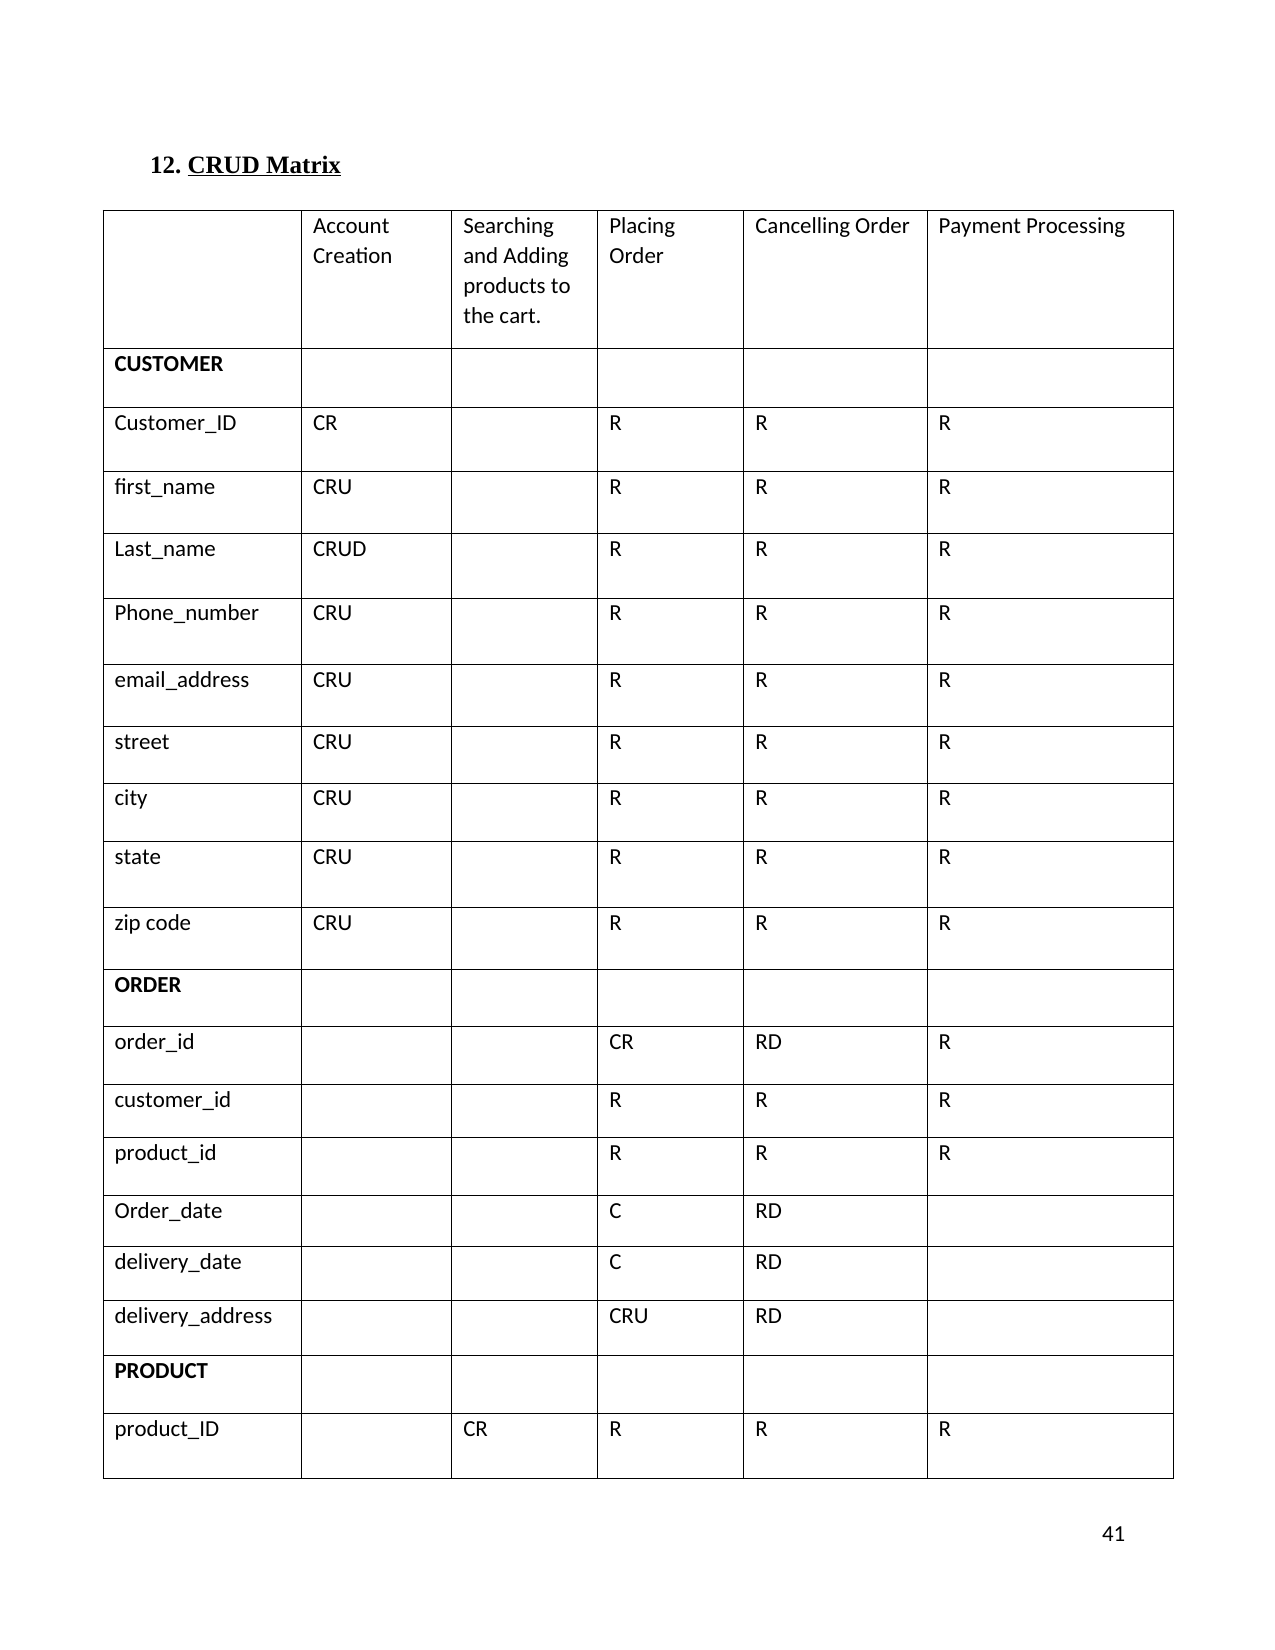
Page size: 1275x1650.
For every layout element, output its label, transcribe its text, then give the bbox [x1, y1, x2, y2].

table_cell CRU [302, 665, 451, 726]
table_cell [452, 908, 597, 969]
table_cell [302, 1027, 451, 1084]
table_cell CRU [598, 1301, 743, 1355]
table_cell [452, 1247, 597, 1300]
table_cell product_ID [104, 1414, 301, 1478]
table_cell [452, 1356, 597, 1413]
table_cell R [598, 908, 743, 969]
table_cell R [928, 1085, 1173, 1137]
table_cell RD [744, 1196, 927, 1246]
table_cell CR [452, 1414, 597, 1478]
table_cell R [928, 727, 1173, 782]
table_cell R [928, 1414, 1173, 1478]
table_cell CRU [302, 472, 451, 533]
table_cell R [744, 1085, 927, 1137]
table_cell C [598, 1247, 743, 1300]
table_cell PRODUCT [104, 1356, 301, 1413]
table_cell [302, 1138, 451, 1195]
table_cell [302, 349, 451, 407]
table_cell [744, 1356, 927, 1413]
table_cell Customer_ID [104, 408, 301, 471]
table_cell R [744, 599, 927, 664]
table_cell CR [302, 408, 451, 471]
table_cell CRUD [302, 534, 451, 597]
table_cell R [744, 665, 927, 726]
table_cell R [928, 472, 1173, 533]
table_cell [452, 408, 597, 471]
table_cell R [598, 1414, 743, 1478]
table_cell [302, 1414, 451, 1478]
table_cell [598, 1356, 743, 1413]
table_cell R [598, 408, 743, 471]
table_cell R [744, 534, 927, 597]
table_cell R [744, 1414, 927, 1478]
table_cell [928, 349, 1173, 407]
table_cell [452, 599, 597, 664]
table_cell R [744, 472, 927, 533]
table_cell [744, 349, 927, 407]
table_cell R [598, 842, 743, 907]
table_cell first_name [104, 472, 301, 533]
table_cell [302, 1196, 451, 1246]
table_cell Last_name [104, 534, 301, 597]
table_cell [744, 970, 927, 1026]
table_cell [452, 842, 597, 907]
table_cell R [598, 472, 743, 533]
table_cell R [928, 842, 1173, 907]
table_cell [452, 784, 597, 841]
table_cell zip code [104, 908, 301, 969]
table_cell delivery_address [104, 1301, 301, 1355]
table_cell product_id [104, 1138, 301, 1195]
table_cell R [598, 665, 743, 726]
table_cell [928, 1301, 1173, 1355]
table_cell R [744, 727, 927, 782]
table_cell CUSTOMER [104, 349, 301, 407]
table_cell city [104, 784, 301, 841]
table_cell R [598, 727, 743, 782]
table_header Cancelling Order [744, 211, 927, 348]
table_cell R [598, 784, 743, 841]
table_cell Order_date [104, 1196, 301, 1246]
table_cell R [928, 1027, 1173, 1084]
table_cell [928, 1196, 1173, 1246]
table_cell Phone_number [104, 599, 301, 664]
table_cell [302, 1247, 451, 1300]
table_cell [302, 1356, 451, 1413]
table_cell [928, 1247, 1173, 1300]
table_cell R [598, 1138, 743, 1195]
table_cell CRU [302, 908, 451, 969]
table_cell RD [744, 1301, 927, 1355]
table_cell [452, 1085, 597, 1137]
table_cell [452, 1138, 597, 1195]
table_cell [452, 1196, 597, 1246]
table_cell R [928, 784, 1173, 841]
table_cell ORDER [104, 970, 301, 1026]
table_cell R [928, 534, 1173, 597]
table_cell [452, 1301, 597, 1355]
table_cell [452, 534, 597, 597]
table_cell R [744, 408, 927, 471]
table_cell [598, 970, 743, 1026]
table_cell [452, 727, 597, 782]
table_header Payment Processing [928, 211, 1173, 348]
table_cell [598, 349, 743, 407]
table_cell R [928, 665, 1173, 726]
table_cell [452, 1027, 597, 1084]
table_cell R [928, 908, 1173, 969]
table_header Placing Order [598, 211, 743, 348]
table_cell email_address [104, 665, 301, 726]
table_cell customer_id [104, 1085, 301, 1137]
table_cell R [598, 599, 743, 664]
table_cell R [744, 908, 927, 969]
table_cell [452, 349, 597, 407]
table_cell R [598, 534, 743, 597]
table_cell R [744, 842, 927, 907]
table_cell [452, 665, 597, 726]
table_cell [302, 1301, 451, 1355]
table_cell CR [598, 1027, 743, 1084]
table_header Account Creation [302, 211, 451, 348]
table_cell CRU [302, 784, 451, 841]
table_cell RD [744, 1027, 927, 1084]
table_cell [452, 970, 597, 1026]
table_header [104, 211, 301, 348]
text 12. CRUD Matrix [150, 150, 1125, 179]
table_cell R [928, 599, 1173, 664]
table_cell CRU [302, 727, 451, 782]
table_header Searching and Adding products to the cart. [452, 211, 597, 348]
table_cell [928, 1356, 1173, 1413]
table_cell street [104, 727, 301, 782]
table_cell [302, 1085, 451, 1137]
table_cell CRU [302, 599, 451, 664]
table_cell R [928, 1138, 1173, 1195]
table_cell C [598, 1196, 743, 1246]
table_cell [928, 970, 1173, 1026]
table_cell [302, 970, 451, 1026]
table_cell R [744, 1138, 927, 1195]
table_cell R [744, 784, 927, 841]
table_cell delivery_date [104, 1247, 301, 1300]
table_cell RD [744, 1247, 927, 1300]
table_cell R [928, 408, 1173, 471]
table_cell R [598, 1085, 743, 1137]
table_cell CRU [302, 842, 451, 907]
table_cell [452, 472, 597, 533]
table_cell order_id [104, 1027, 301, 1084]
table_cell state [104, 842, 301, 907]
